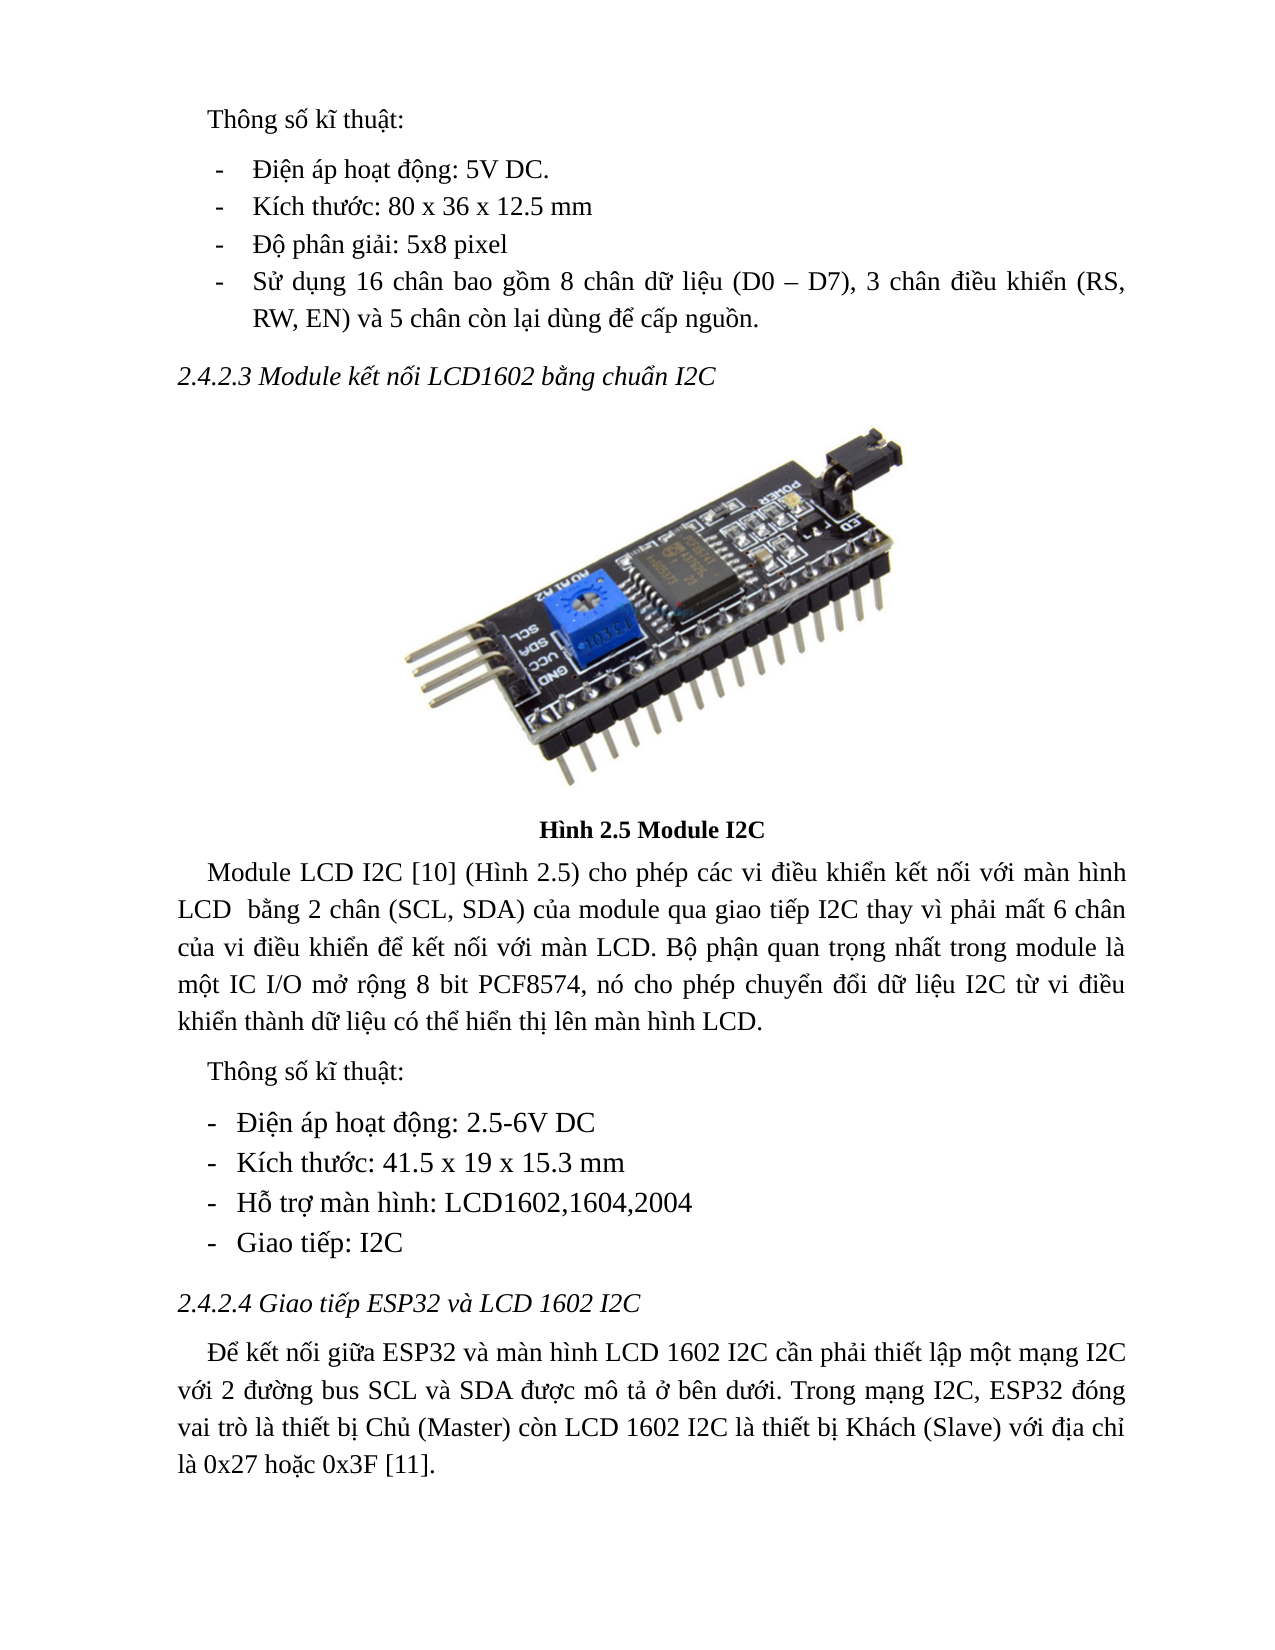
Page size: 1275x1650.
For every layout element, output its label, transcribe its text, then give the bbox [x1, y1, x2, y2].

list Hỗ trợ màn hình: LCD1602,1604,2004 [207, 1185, 1127, 1219]
text Thông số kĩ thuật: [177, 1055, 1127, 1086]
list Giao tiếp: I2C [207, 1226, 1127, 1259]
subtitle 2.4.2.3 Module kết nối LCD1602 bằng chuẩn I2C [177, 361, 1127, 392]
text Để kết nối giữa ESP32 và màn hình LCD 1602 I2C cần phải thiết lập một mạng I2C với 2 đường bus SCL và SDA được mô tả ở bên dưới. Trong mạng I2C, ESP32 đóng vai trò là thiết bị Chủ (Master) còn LCD 1602 I2C là thiết bị Khách (Slave) với địa chỉ là 0x27 hoặc 0x3F [11]. [177, 1336, 1127, 1479]
list Điện áp hoạt động: 2.5-6V DC [207, 1105, 1127, 1138]
list Độ phân giải: 5x8 pixel [215, 228, 1127, 259]
picture [392, 410, 912, 797]
list Kích thước: 80 x 36 x 12.5 mm [215, 191, 1127, 222]
text Hình 2.5 Module I2C [177, 815, 1127, 844]
text Thông số kĩ thuật: [177, 103, 1127, 134]
list Sử dụng 16 chân bao gồm 8 chân dữ liệu (D0 – D7), 3 chân điều khiển (RS, RW, EN) và 5 chân còn lại dùng để cấp nguồn. [215, 265, 1127, 333]
list Điện áp hoạt động: 5V DC. [215, 153, 1127, 184]
text Module LCD I2C [10] (Hình 2.5) cho phép các vi điều khiển kết nối với màn hình LCD bằng 2 chân (SCL, SDA) của module qua giao tiếp I2C thay vì phải mất 6 chân của vi điều khiển để kết nối với màn LCD. Bộ phận quan trọng nhất trong module là một IC I/O mở rộng 8 bit PCF8574, nó cho phép chuyển đổi dữ liệu I2C từ vi điều khiển thành dữ liệu có thể hiển thị lên màn hình LCD. [177, 856, 1127, 1037]
subtitle 2.4.2.4 Giao tiếp ESP32 và LCD 1602 I2C [177, 1287, 1127, 1318]
list Kích thước: 41.5 x 19 x 15.3 mm [207, 1145, 1127, 1179]
